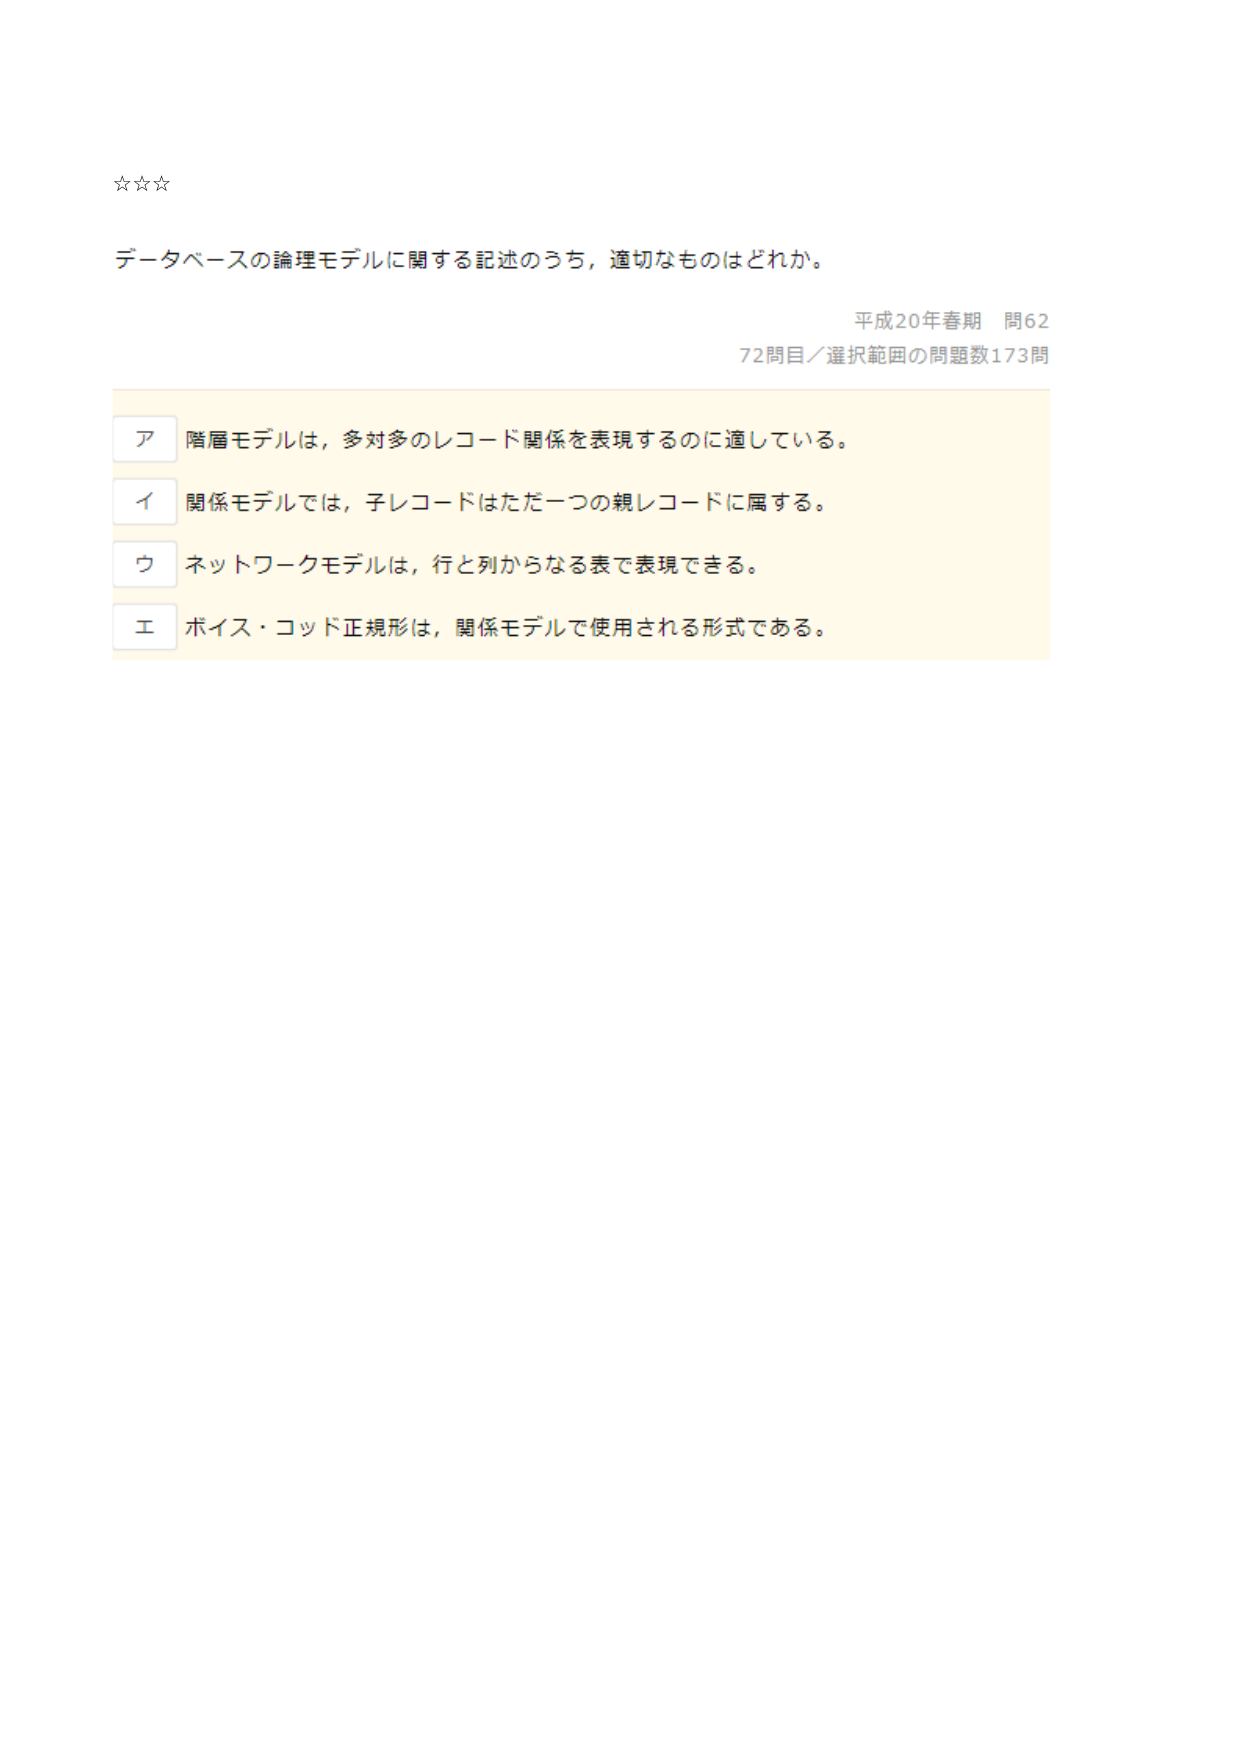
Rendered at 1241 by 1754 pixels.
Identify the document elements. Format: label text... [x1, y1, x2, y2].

text ☆☆☆ [112, 164, 1128, 202]
picture [112, 239, 1050, 660]
